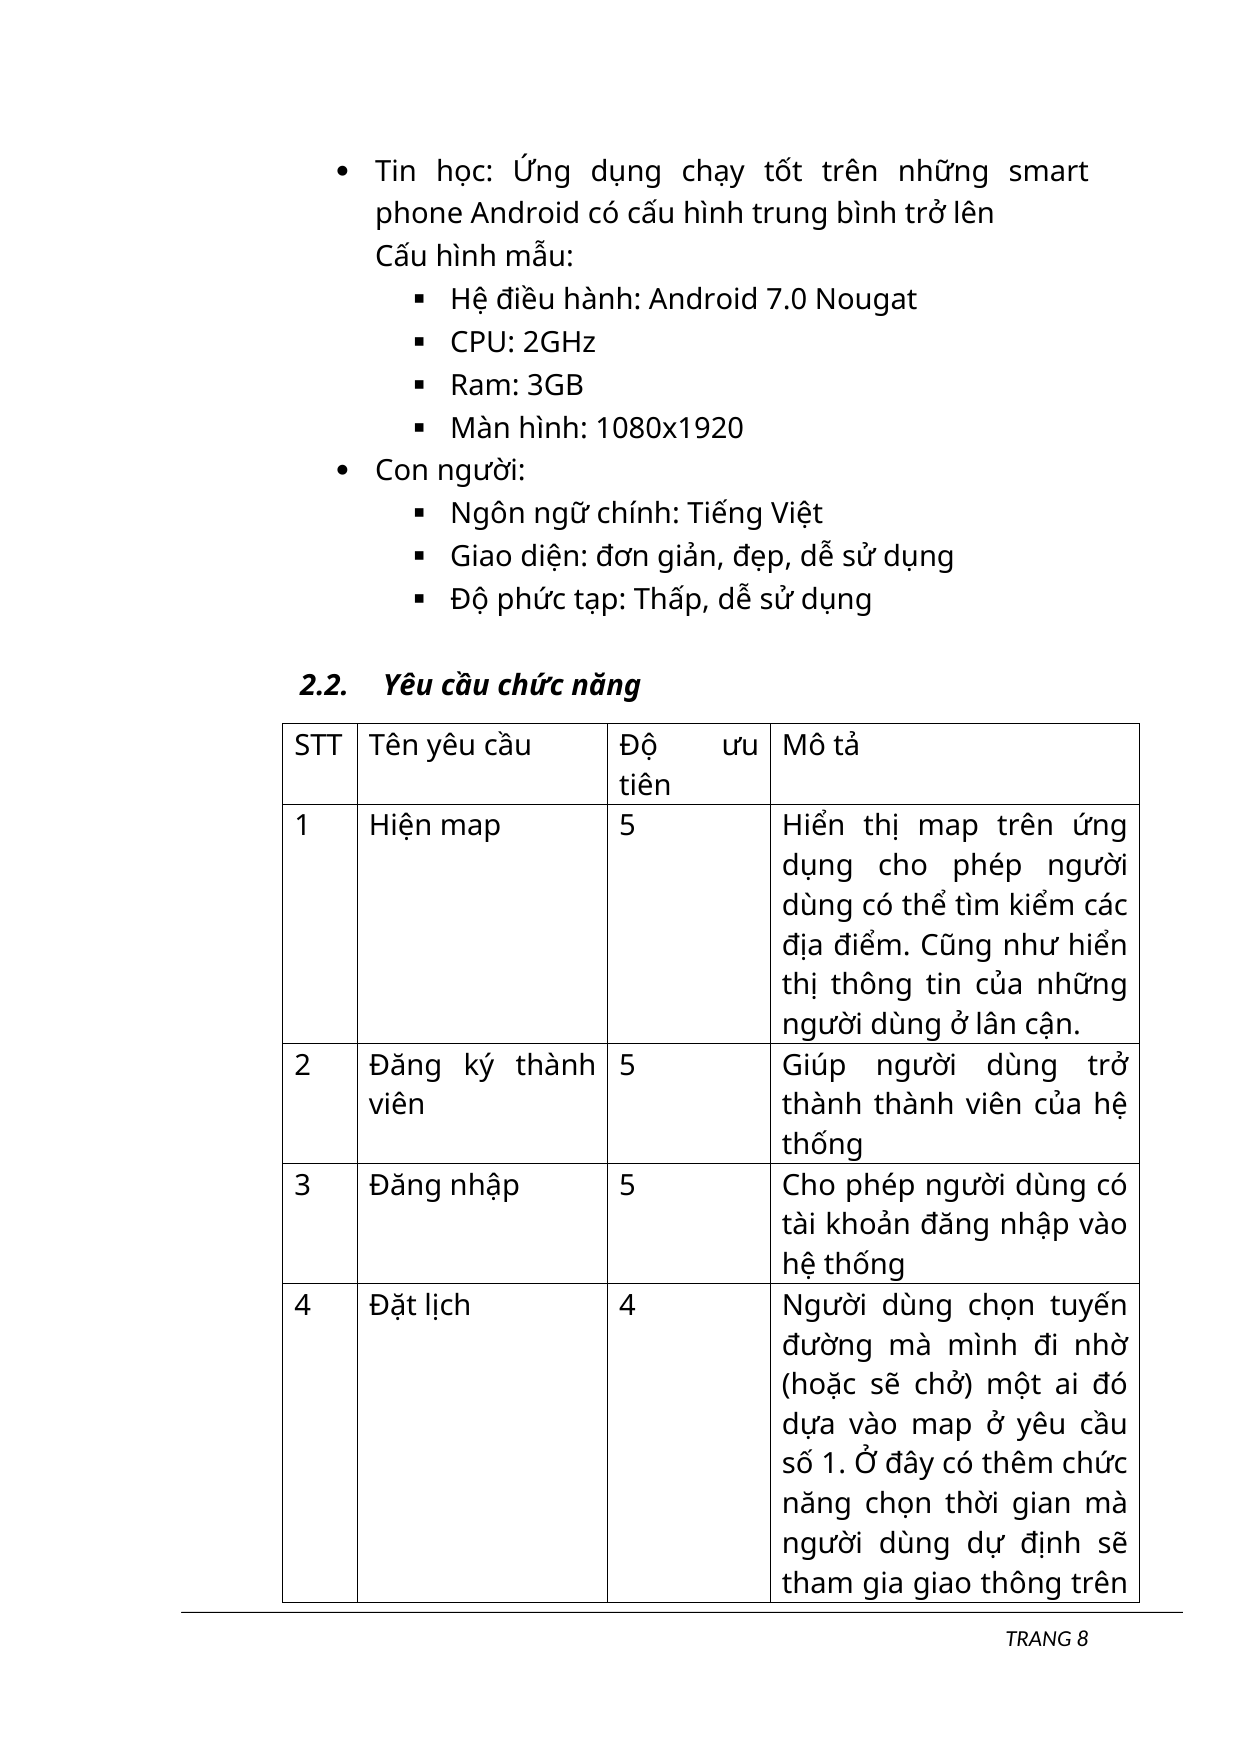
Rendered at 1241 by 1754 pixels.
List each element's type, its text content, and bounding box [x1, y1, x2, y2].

list Ram: 3GB [412, 364, 1090, 404]
list Cấu hình mẫu: [375, 236, 1090, 275]
list Yêu cầu chức năng [300, 664, 1090, 703]
table_cell 5 [608, 1164, 770, 1283]
list Màn hình: 1080x1920 [412, 407, 1090, 447]
table_cell 1 [283, 805, 357, 1043]
table_header Mô tả [771, 724, 1139, 804]
list Ngôn ngữ chính: Tiếng Việt [412, 492, 1090, 532]
table_cell 5 [608, 1044, 770, 1163]
table_cell 4 [283, 1284, 357, 1602]
table_cell Cho phép người dùng có tài khoản đăng nhập vào hệ thống [771, 1164, 1139, 1283]
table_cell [771, 1284, 1139, 1602]
table_cell Hiện map [358, 805, 607, 1043]
list Tin học: Ứng dụng chạy tốt trên những smart phone Android có cấu hình trung bình trở lên [337, 150, 1090, 232]
list Con người: [337, 450, 1090, 489]
table_header Độ ưu tiên [608, 724, 770, 804]
table_cell Hiển thị map trên ứng dụng cho phép người dùng có thể tìm kiểm các địa điểm. Cũng như hiển thị thông tin của những người dùng ở lân cận. [771, 805, 1139, 1043]
table_header STT [283, 724, 357, 804]
list Độ phức tạp: Thấp, dễ sử dụng [412, 578, 1090, 618]
table_cell Đăng ký thành viên [358, 1044, 607, 1163]
table_cell Đặt lịch [358, 1284, 607, 1602]
table_cell 2 [283, 1044, 357, 1163]
list Giao diện: đơn giản, đẹp, dễ sử dụng [412, 535, 1090, 575]
table_cell 3 [283, 1164, 357, 1283]
table_cell Giúp người dùng trở thành thành viên của hệ thống [771, 1044, 1139, 1163]
table_cell 5 [608, 805, 770, 1043]
table_header Tên yêu cầu [358, 724, 607, 804]
list Hệ điều hành: Android 7.0 Nougat [412, 278, 1090, 318]
list CPU: 2GHz [412, 321, 1090, 361]
table_cell Đăng nhập [358, 1164, 607, 1283]
table_cell 4 [608, 1284, 770, 1602]
